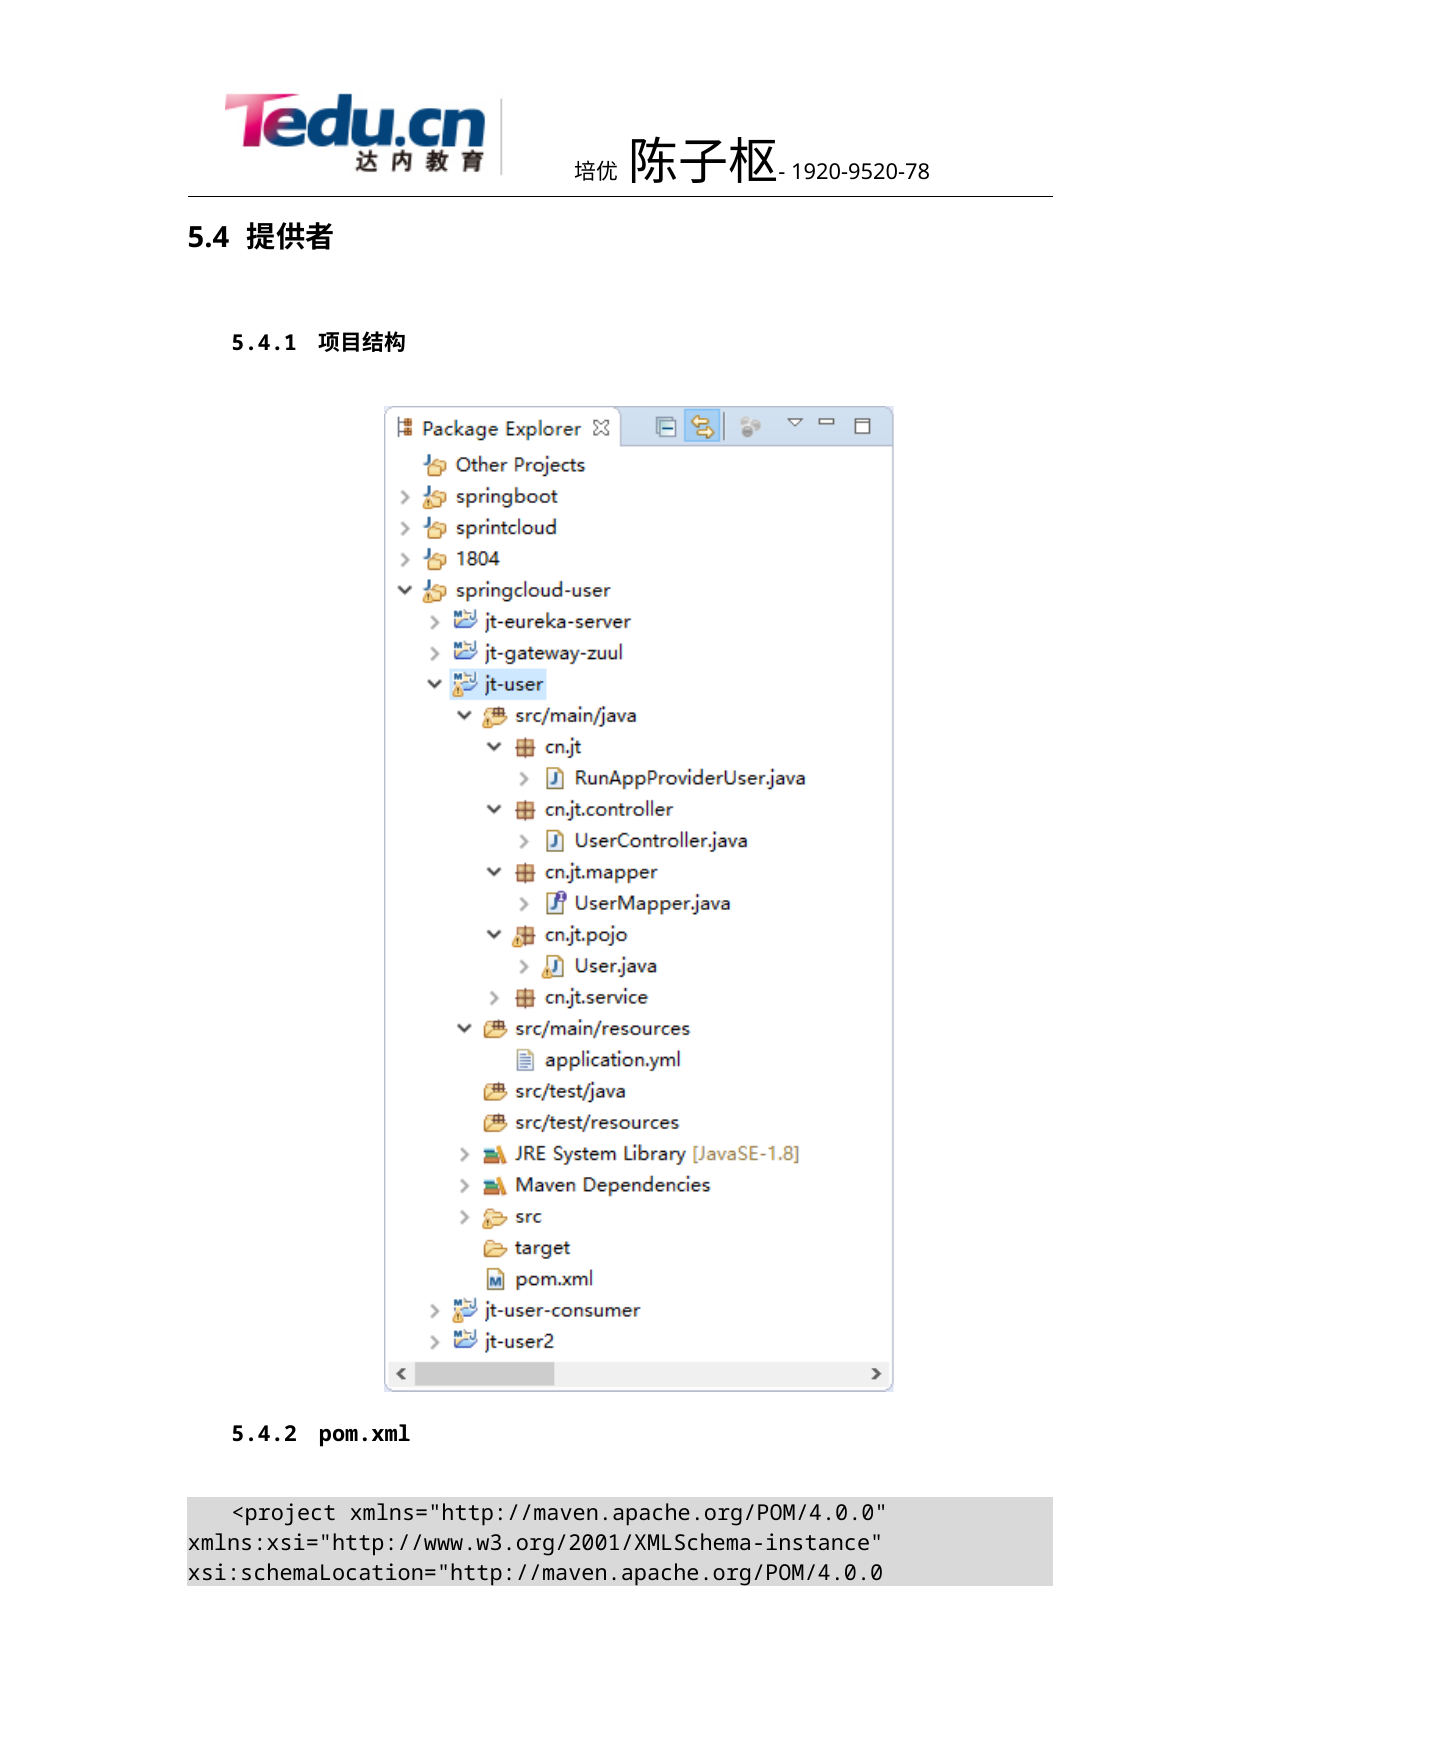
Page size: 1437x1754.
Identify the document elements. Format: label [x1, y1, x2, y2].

picture [225, 88, 507, 180]
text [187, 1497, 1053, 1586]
picture [384, 406, 894, 1392]
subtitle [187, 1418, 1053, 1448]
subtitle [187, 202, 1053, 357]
